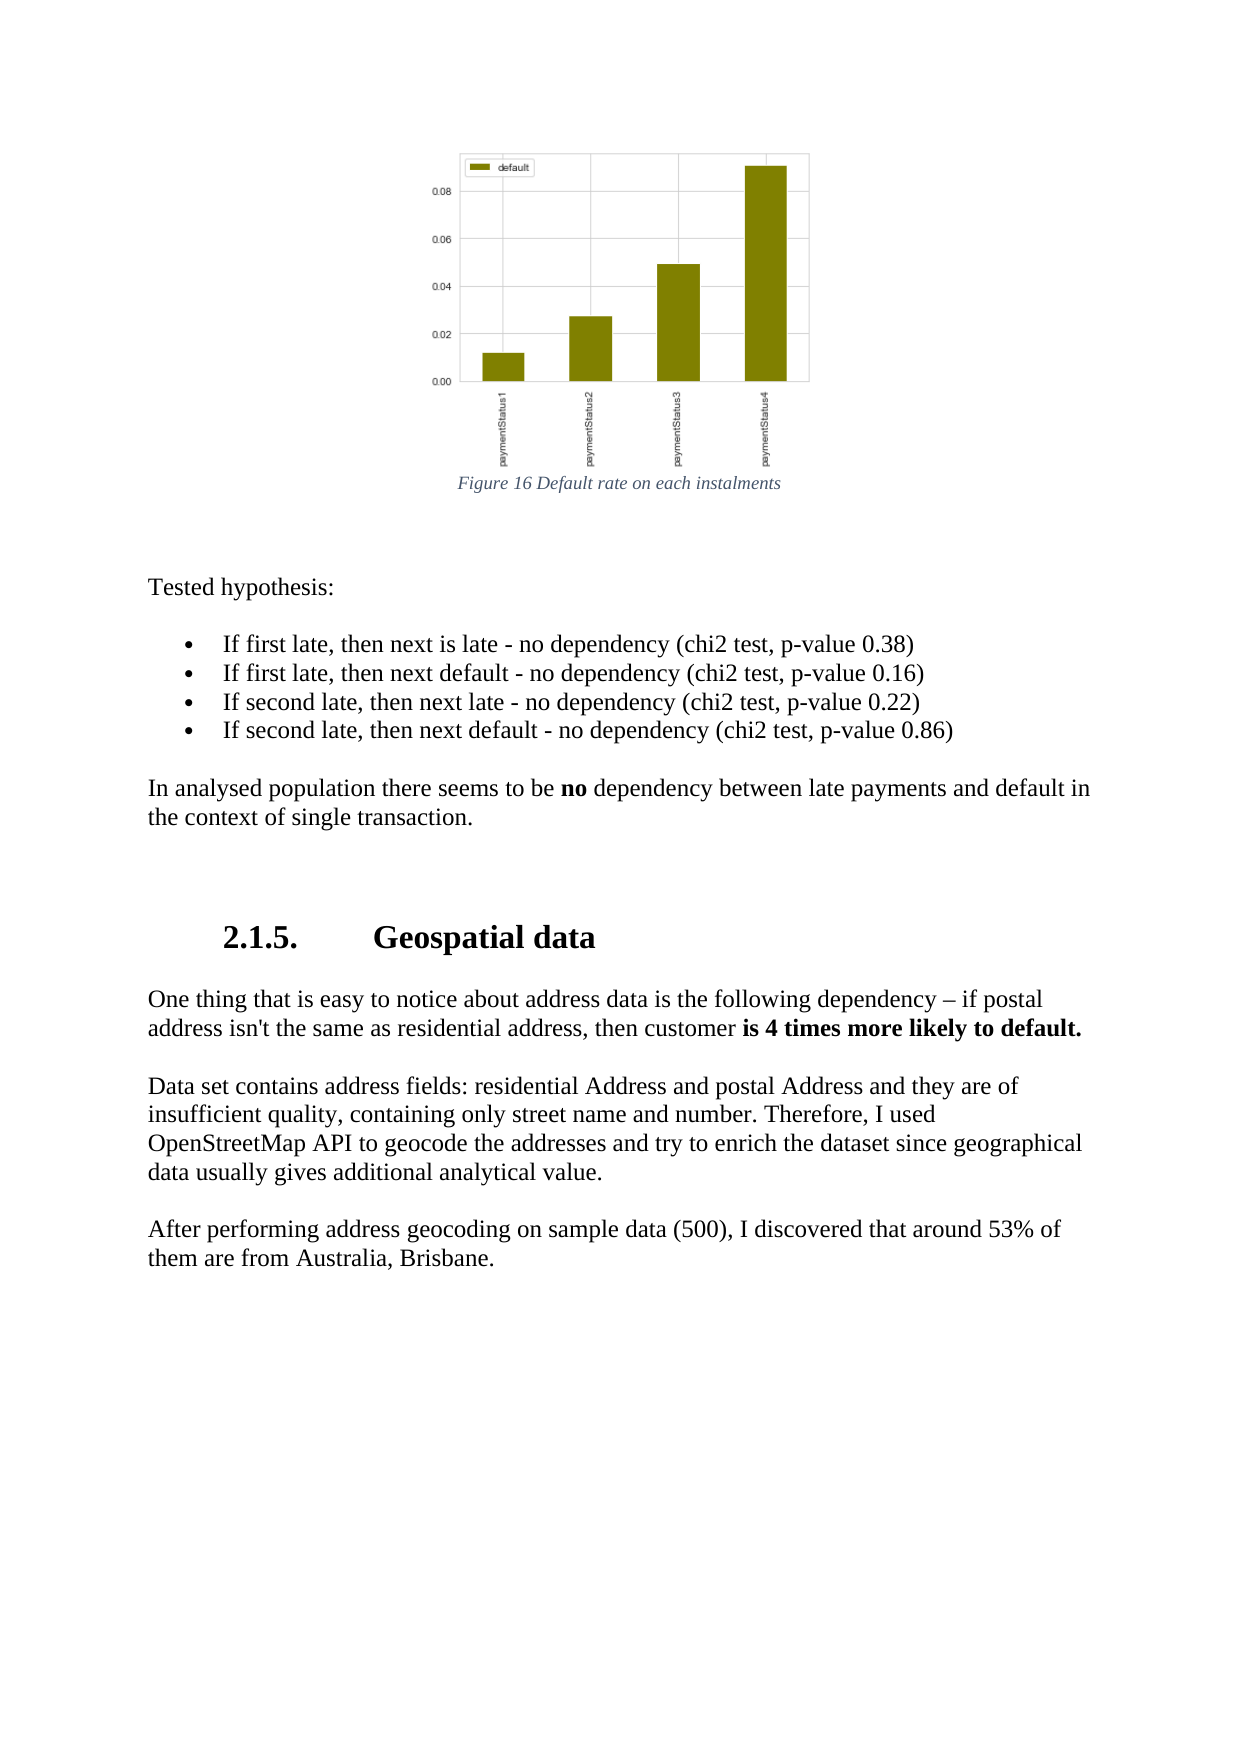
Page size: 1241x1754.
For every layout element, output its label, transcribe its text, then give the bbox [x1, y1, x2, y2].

list If first late, then next default - no dependency (chi2 test, p-value 0.16) [185, 658, 1093, 687]
text Tested hypothesis: [148, 572, 1093, 600]
list If first late, then next is late - no dependency (chi2 test, p-value 0.38) [185, 629, 1093, 658]
text Figure 16 Default rate on each instalments [148, 472, 1093, 493]
list If second late, then next late - no dependency (chi2 test, p-value 0.22) [185, 687, 1093, 715]
picture [425, 147, 816, 472]
text One thing that is easy to notice about address data is the following dependency – if postal address isn't the same as residential address, then customer is 4 times more likely to default. [148, 984, 1093, 1042]
text Data set contains address fields: residential Address and postal Address and they are of insufficient quality, containing only street name and number. Therefore, I used OpenStreetMap API to geocode the addresses and try to enrich the dataset since geographical data usually gives additional analytical value. [148, 1071, 1093, 1186]
subtitle Geospatial data [223, 917, 1093, 955]
text In analysed population there seems to be no dependency between late payments and default in the context of single transaction. [148, 773, 1093, 830]
list If second late, then next default - no dependency (chi2 test, p-value 0.86) [185, 715, 1093, 744]
text After performing address geocoding on sample data (500), I discovered that around 53% of them are from Australia, Brisbane. [148, 1214, 1093, 1272]
